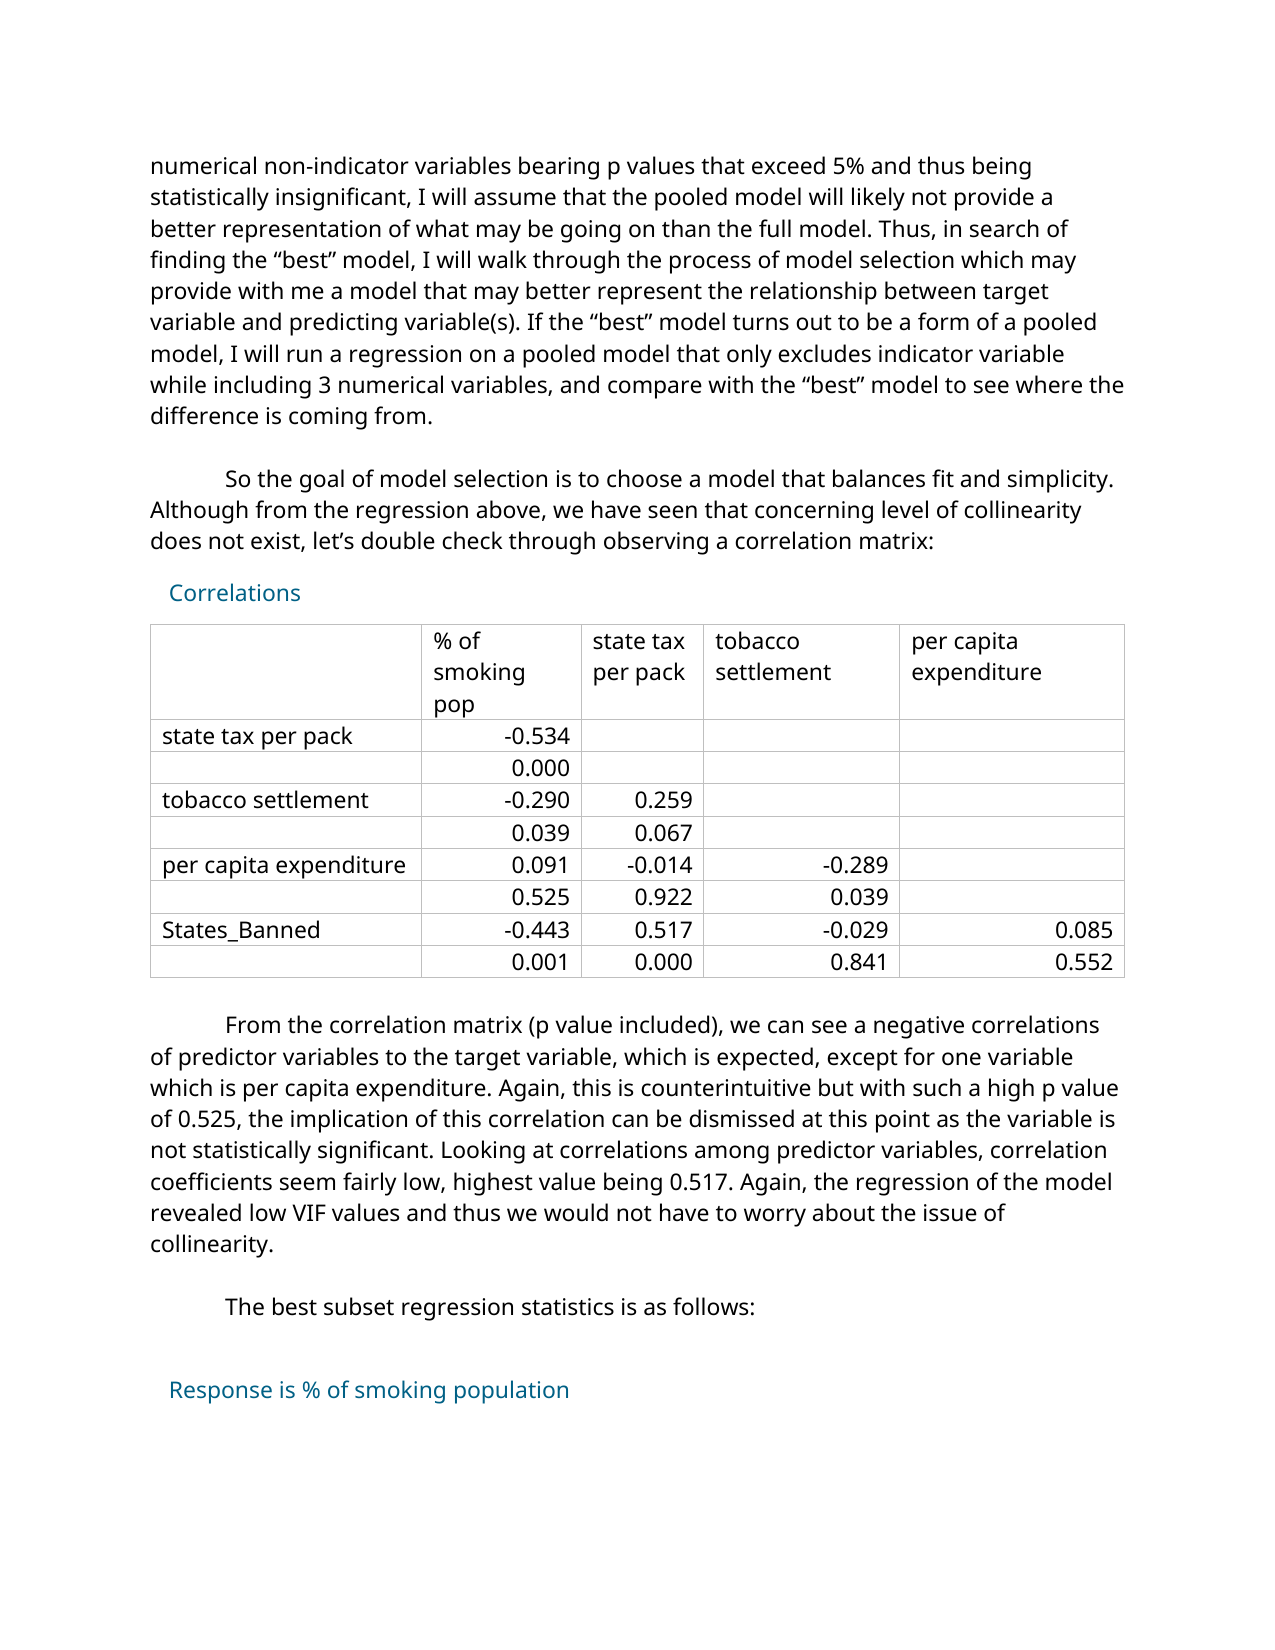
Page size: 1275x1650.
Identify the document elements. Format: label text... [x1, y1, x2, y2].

table_cell -0.289 [704, 849, 899, 880]
table_cell [900, 752, 1124, 783]
table_cell 0.085 [900, 914, 1124, 945]
table_cell tobacco settlement [151, 784, 421, 816]
table_header state tax per pack [582, 625, 703, 719]
text So the goal of model selection is to choose a model that balances fit and simplicity. Although from the regression above, we have seen that concerning level of collinearity does not exist, let’s double check through observing a correlation matrix: [150, 462, 1125, 556]
table_cell [900, 881, 1124, 912]
table_cell [704, 784, 899, 816]
table_cell -0.443 [422, 914, 581, 945]
text The best subset regression statistics is as follows: [150, 1291, 1125, 1322]
table_cell [151, 817, 421, 848]
table_cell 0.000 [422, 752, 581, 783]
table_header per capita expenditure [900, 625, 1124, 719]
table_cell 0.517 [582, 914, 703, 945]
table_cell -0.534 [422, 720, 581, 751]
table_header tobacco settlement [704, 625, 899, 719]
table_cell -0.014 [582, 849, 703, 880]
table_cell 0.525 [422, 881, 581, 912]
table_cell [151, 881, 421, 912]
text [150, 150, 1125, 431]
table_cell [704, 817, 899, 848]
text Correlations [169, 577, 1125, 609]
table_cell 0.091 [422, 849, 581, 880]
table_cell 0.001 [422, 946, 581, 977]
table_cell -0.290 [422, 784, 581, 816]
table_header [151, 625, 421, 719]
table_cell [704, 720, 899, 751]
table_cell state tax per pack [151, 720, 421, 751]
table_cell [900, 784, 1124, 816]
table_cell [151, 752, 421, 783]
table_cell [582, 720, 703, 751]
table_cell -0.029 [704, 914, 899, 945]
table_cell 0.552 [900, 946, 1124, 977]
table_cell 0.000 [582, 946, 703, 977]
table_cell 0.841 [704, 946, 899, 977]
table_header % of smoking pop [422, 625, 581, 719]
text From the correlation matrix (p value included), we can see a negative correlations of predictor variables to the target variable, which is expected, except for one variable which is per capita expenditure. Again, this is counterintuitive but with such a high p value of 0.525, the implication of this correlation can be dismissed at this point as the variable is not statistically significant. Looking at correlations among predictor variables, correlation coefficients seem fairly low, highest value being 0.517. Again, the regression of the model revealed low VIF values and thus we would not have to worry about the issue of collinearity. [150, 1009, 1125, 1259]
table_cell 0.259 [582, 784, 703, 816]
table_cell [582, 752, 703, 783]
table_cell 0.039 [704, 881, 899, 912]
table_cell [900, 720, 1124, 751]
table_cell [900, 817, 1124, 848]
table_cell [900, 849, 1124, 880]
table_cell per capita expenditure [151, 849, 421, 880]
text Response is % of smoking population [169, 1374, 1125, 1406]
table_cell [151, 946, 421, 977]
table_cell States_Banned [151, 914, 421, 945]
table_cell [704, 752, 899, 783]
table_cell 0.922 [582, 881, 703, 912]
table_cell 0.039 [422, 817, 581, 848]
table_cell 0.067 [582, 817, 703, 848]
